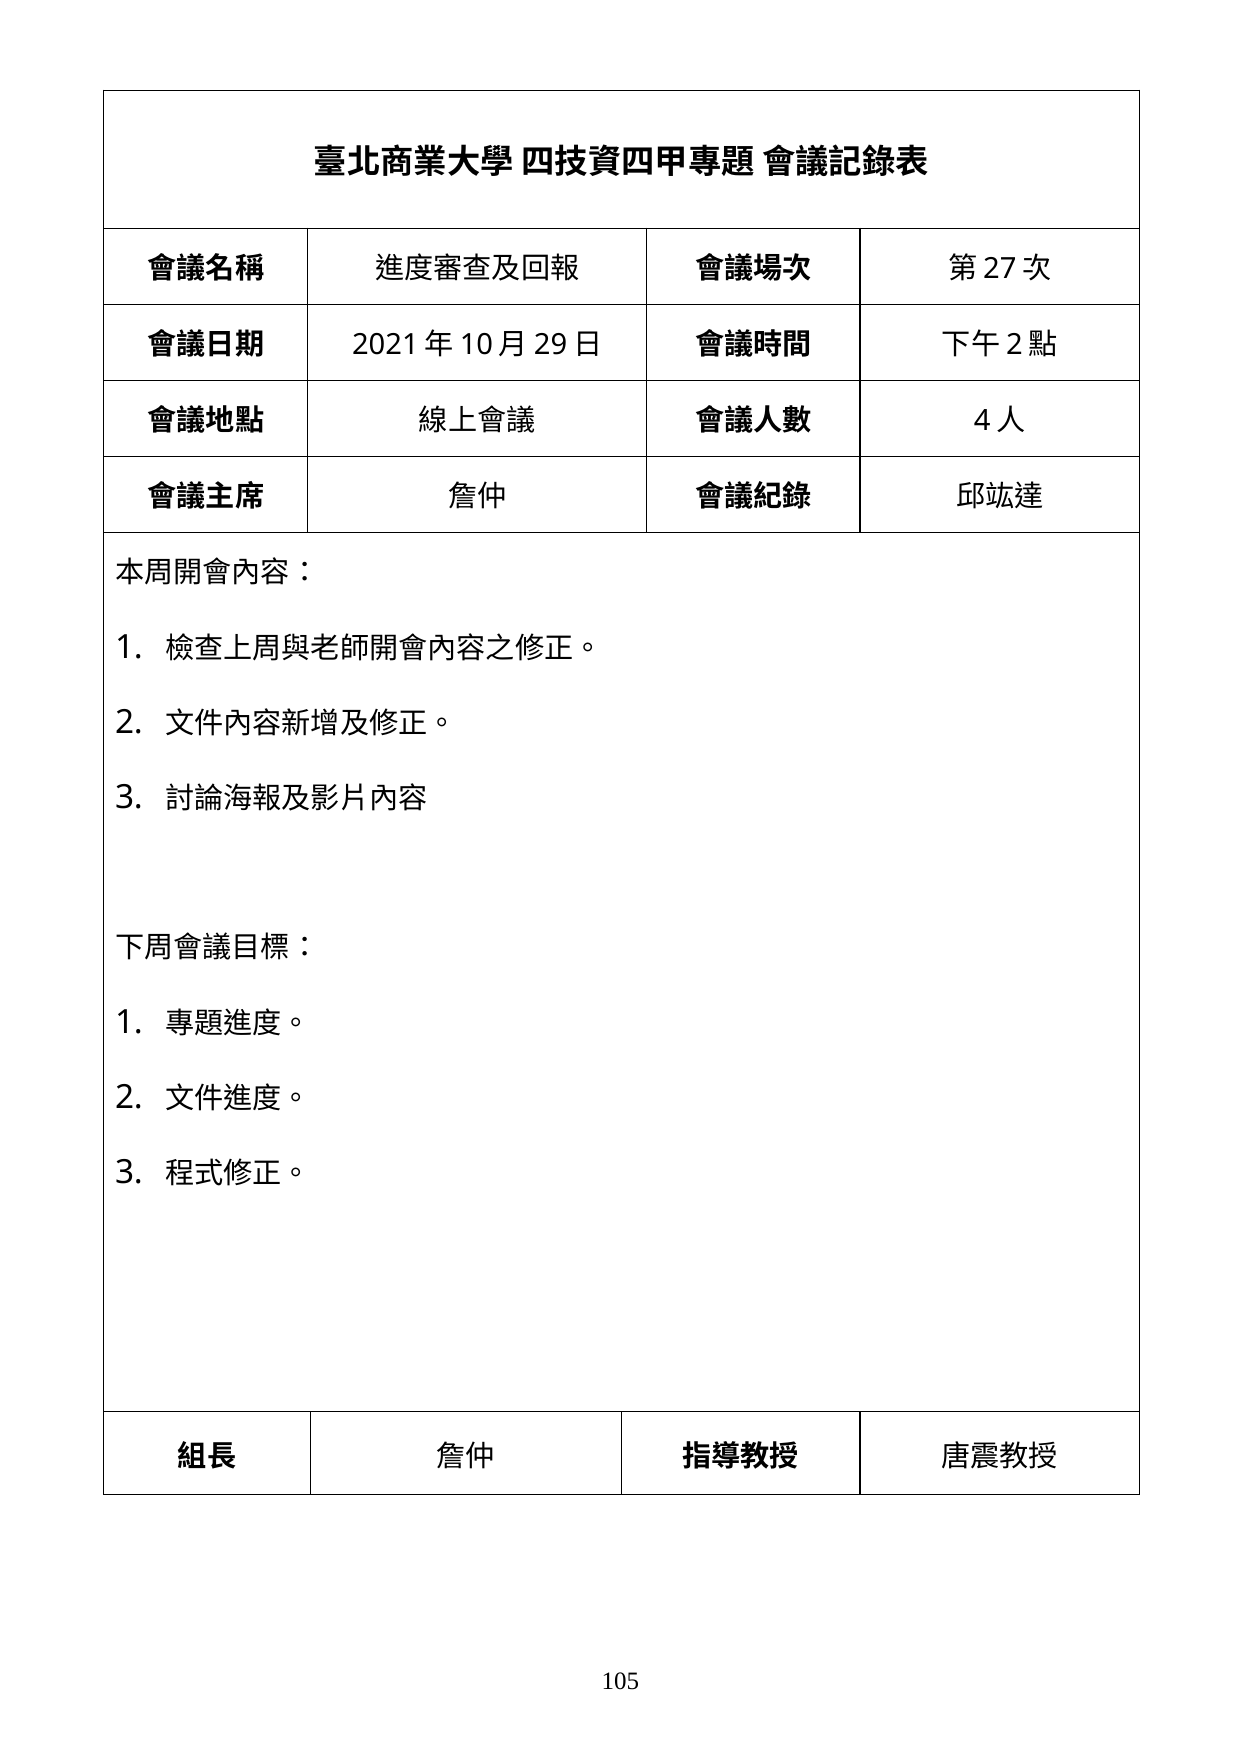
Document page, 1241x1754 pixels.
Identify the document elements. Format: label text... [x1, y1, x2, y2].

table_cell 會議主席 [104, 457, 307, 532]
table_cell 會議人數 [647, 381, 859, 456]
table_header 臺北商業大學 四技資四甲專題 會議記錄表 [104, 91, 1139, 227]
table_cell 會議紀錄 [647, 457, 859, 532]
table_cell 邱竑達 [861, 457, 1139, 532]
table_cell 下午2點 [861, 305, 1139, 379]
table_cell 本周開會內容： 檢查上周與老師開會內容之修正。 文件內容新增及修正。 討論海報及影片內容 下周會議目標： 專題進度。 文件進度。 程式修正。 [104, 533, 1139, 1411]
table_cell 線上會議 [308, 381, 646, 456]
table_cell 指導教授 [622, 1412, 859, 1494]
table_cell 唐震教授 [861, 1412, 1139, 1494]
table_cell 會議時間 [647, 305, 859, 379]
table_cell 2021年10月29日 [308, 305, 646, 379]
table_cell 4人 [861, 381, 1139, 456]
table_cell 會議名稱 [104, 229, 307, 303]
table_cell 會議地點 [104, 381, 307, 456]
table_cell 會議場次 [647, 229, 859, 303]
table_cell 進度審查及回報 [308, 229, 646, 303]
table_cell 第27次 [861, 229, 1139, 303]
table_cell 組長 [104, 1412, 310, 1494]
table_cell 詹仲 [308, 457, 646, 532]
table_cell 詹仲 [311, 1412, 621, 1494]
table_cell 會議日期 [104, 305, 307, 379]
